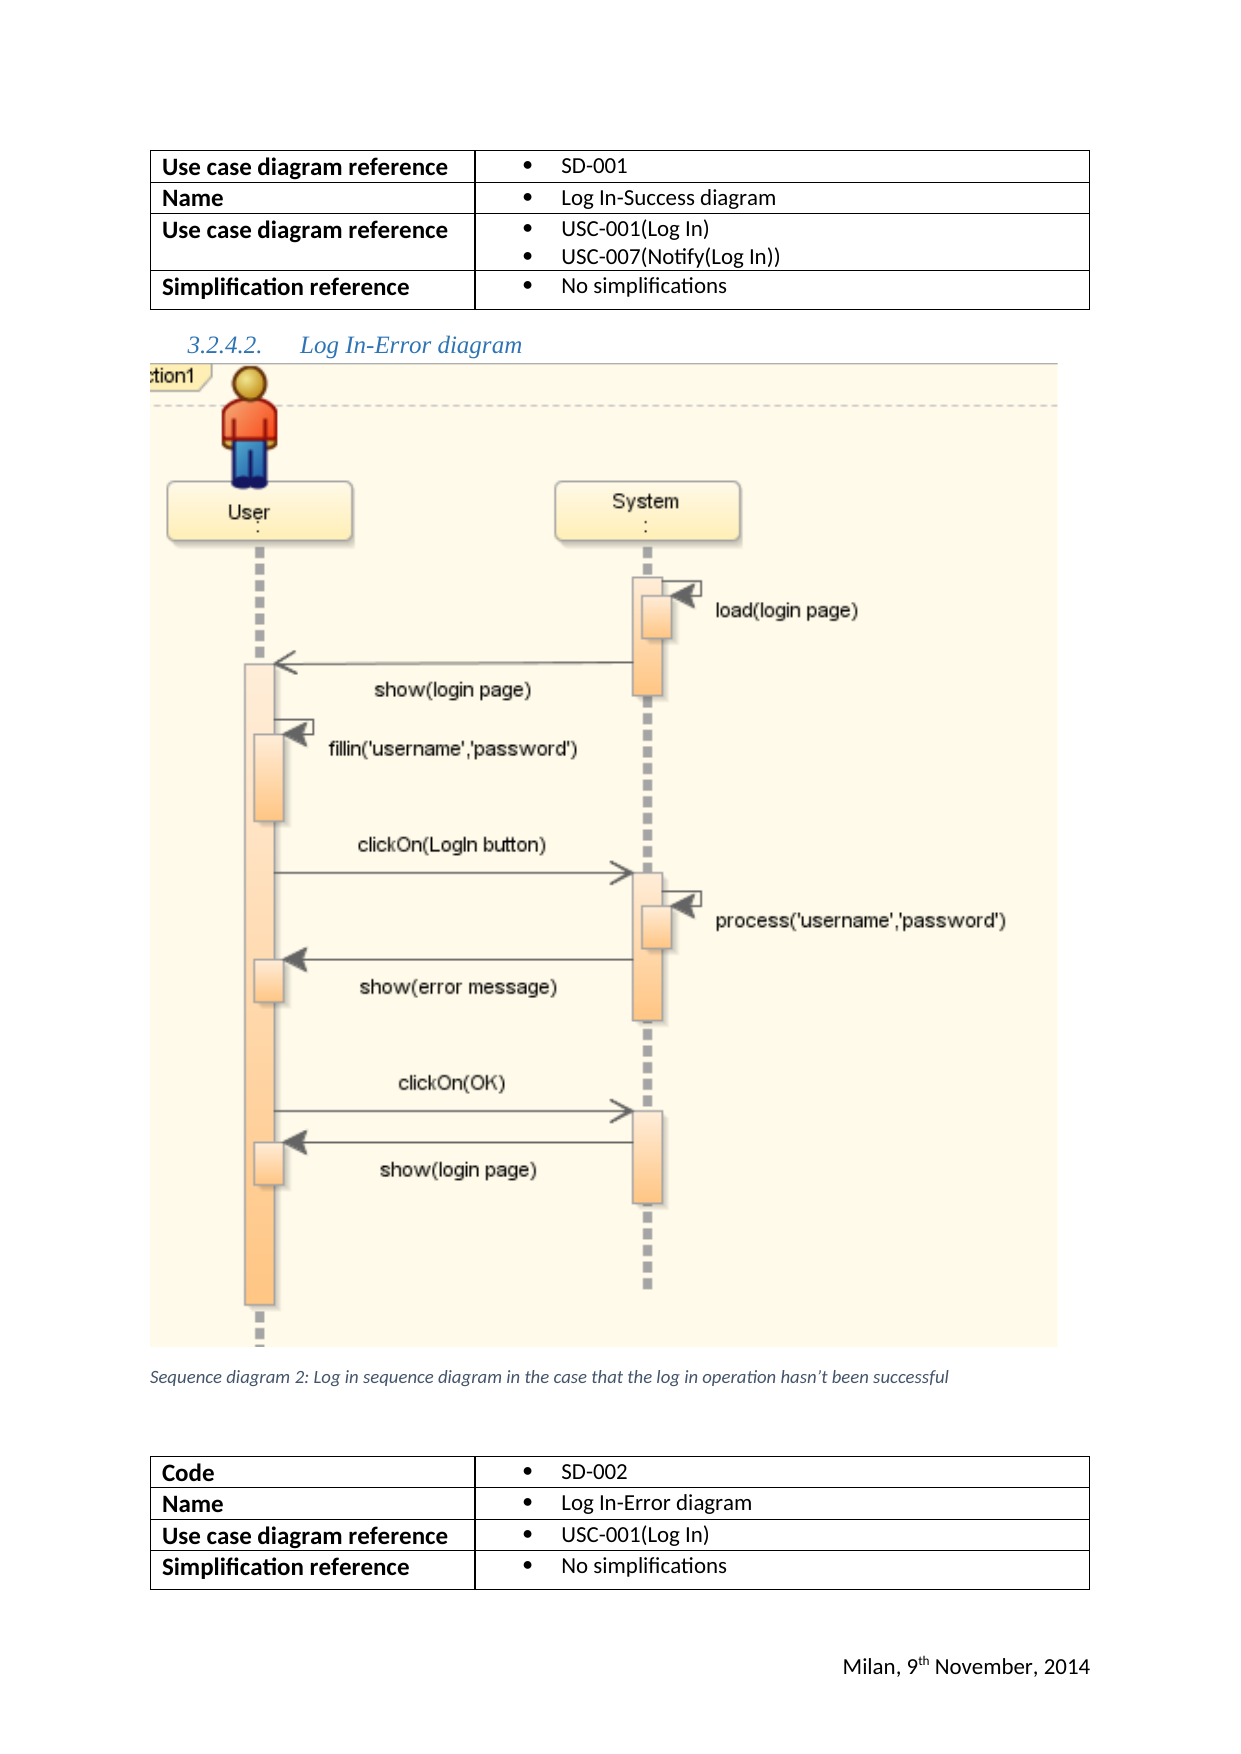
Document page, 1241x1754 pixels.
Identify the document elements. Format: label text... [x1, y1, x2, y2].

subtitle Log In-Error diagram [187, 331, 1090, 359]
picture [150, 363, 1058, 1347]
table_cell USC-001(Log In) USC-007(Notify(Log In)) [476, 214, 1089, 270]
table_header Use case diagram reference [151, 151, 474, 182]
table_cell Name [151, 183, 474, 213]
table_header SD-002 [476, 1457, 1089, 1487]
table_cell No simplifications [476, 271, 1089, 309]
table_cell Name [151, 1488, 474, 1519]
table_cell No simplifications [476, 1551, 1089, 1589]
table_cell Log In-Error diagram [476, 1488, 1089, 1519]
table_header Code [151, 1457, 474, 1487]
table_cell Simplification reference [151, 271, 474, 309]
table_cell Log In-Success diagram [476, 183, 1089, 213]
table_cell Use case diagram reference [151, 1520, 474, 1550]
table_header SD-001 [476, 151, 1089, 182]
table_cell Simplification reference [151, 1551, 474, 1589]
table_cell USC-001(Log In) [476, 1520, 1089, 1550]
table_cell Use case diagram reference [151, 214, 474, 270]
